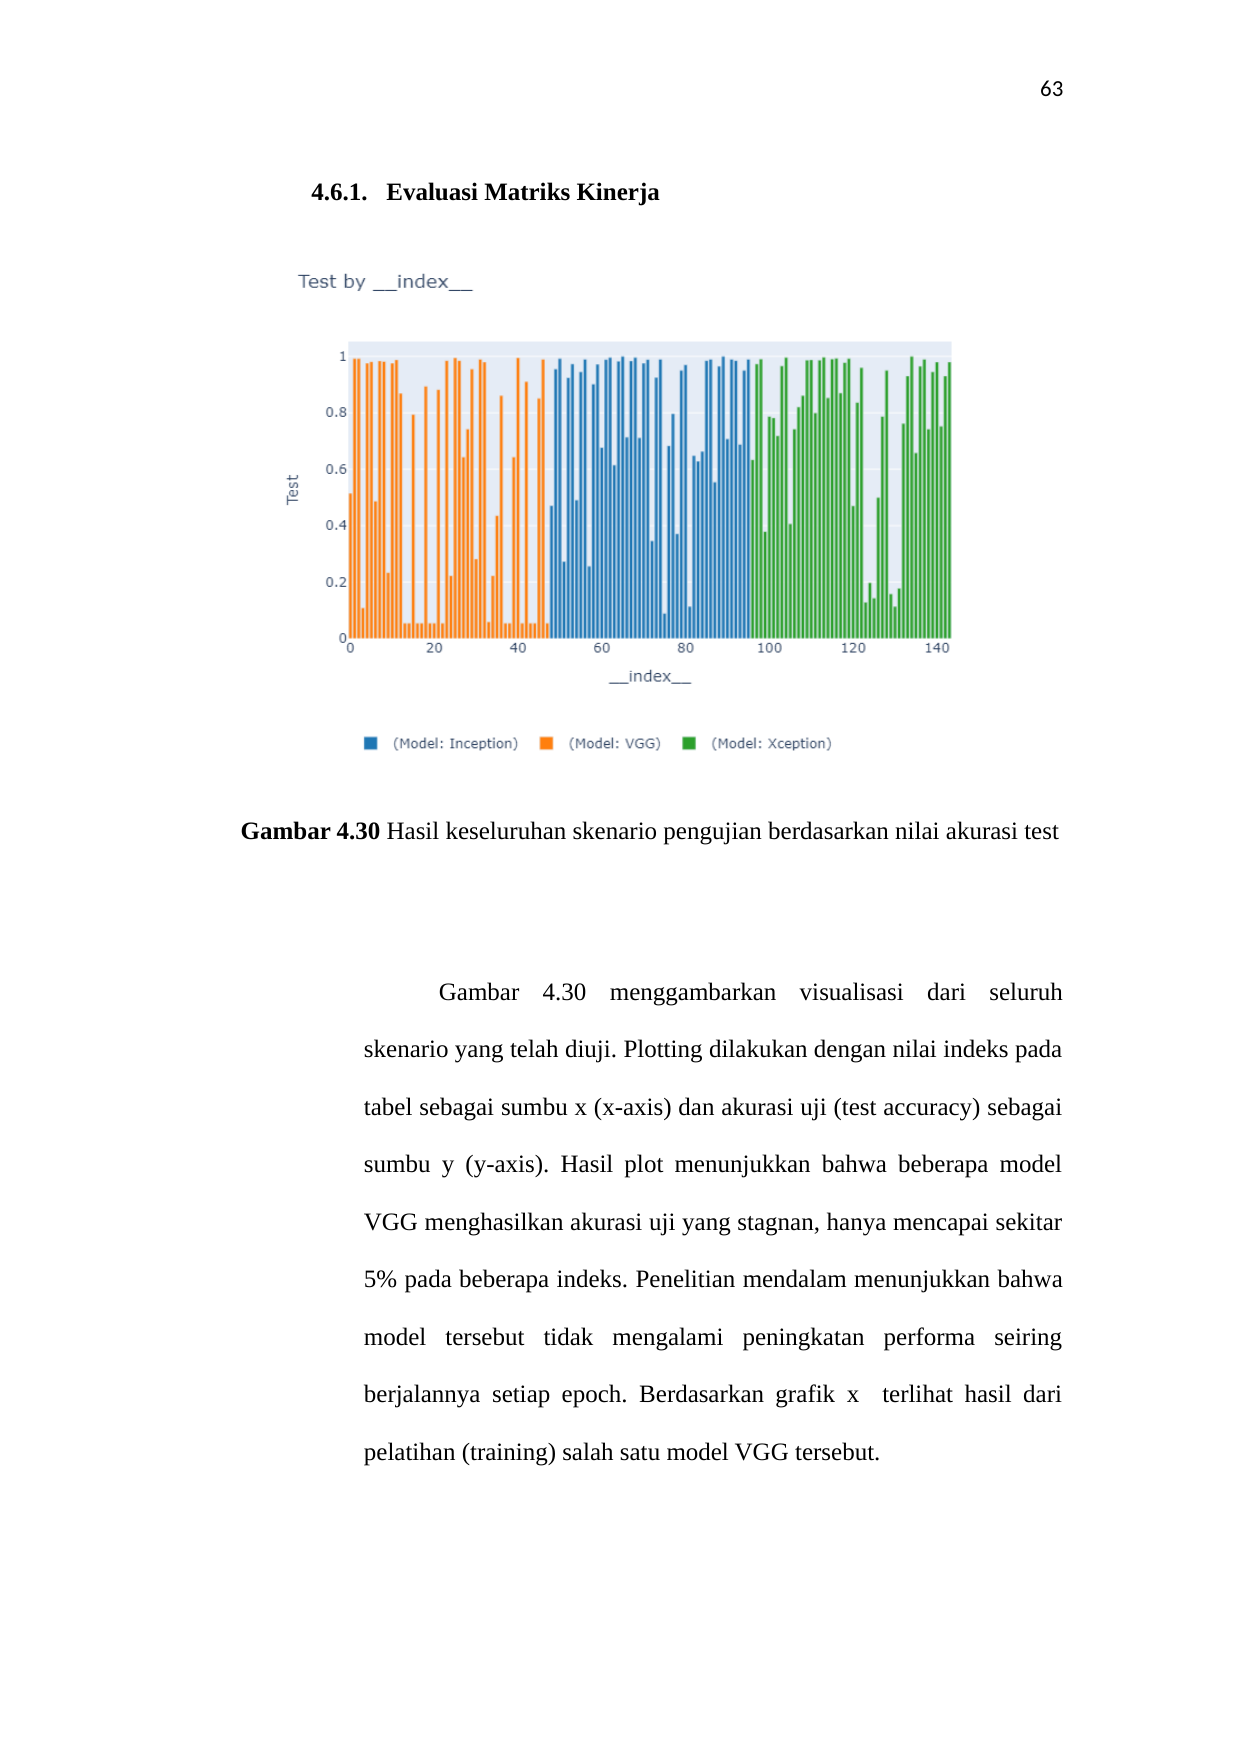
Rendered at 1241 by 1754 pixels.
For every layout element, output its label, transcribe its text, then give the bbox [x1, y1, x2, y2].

picture [259, 234, 1041, 772]
subtitle Evaluasi Matriks Kinerja [311, 177, 1063, 206]
